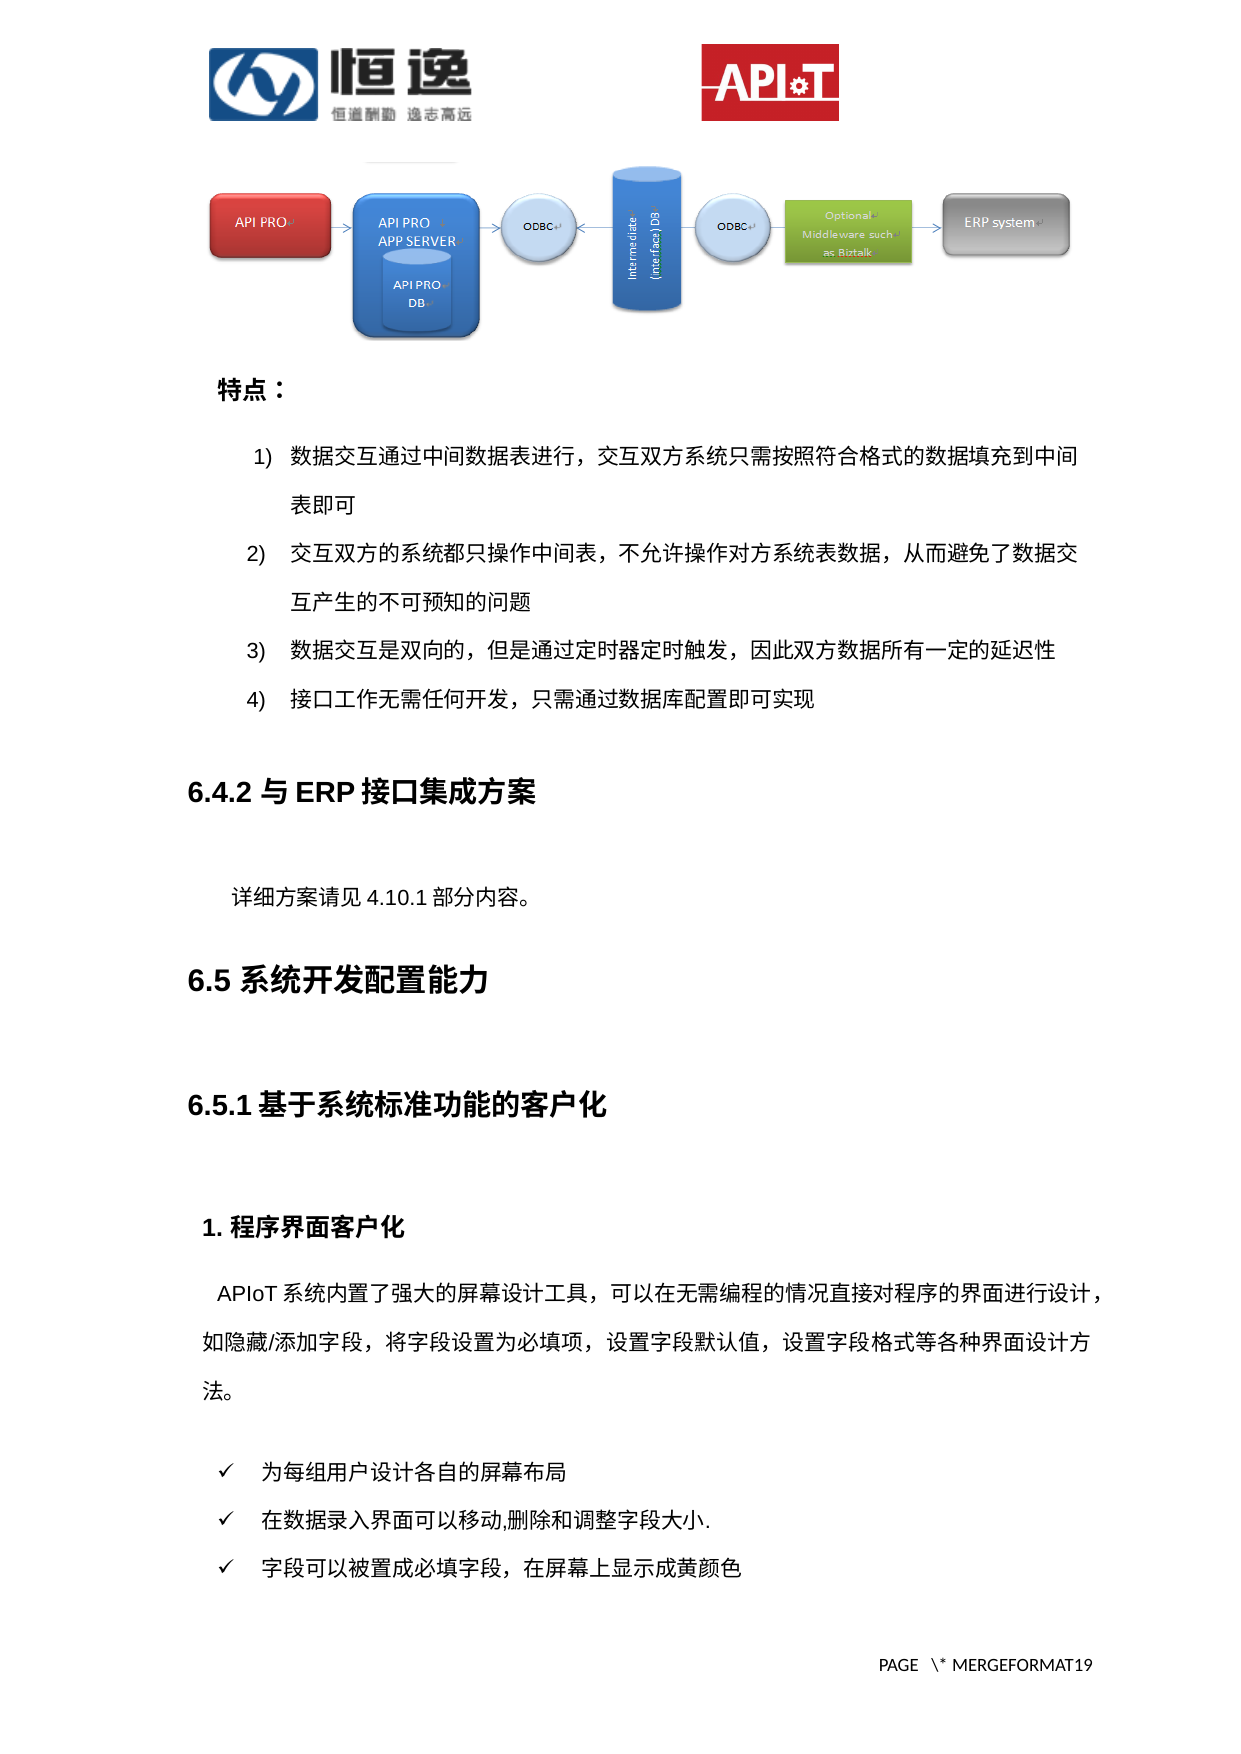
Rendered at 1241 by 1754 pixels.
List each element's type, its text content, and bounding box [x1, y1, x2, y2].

text 1. 程序界面客户化 [187, 1193, 1093, 1258]
picture [701, 44, 839, 121]
list 为每组用户设计各自的屏幕布局 [217, 1454, 1093, 1487]
list 交互双方的系统都只操作中间表，不允许操作对方系统表数据，从而避免了数据交互产生的不可预知的问题 [246, 536, 1093, 617]
list 数据交互通过中间数据表进行，交互双方系统只需按照符合格式的数据填充到中间表即可 [253, 439, 1093, 520]
picture [199, 162, 1081, 341]
list 数据交互是双向的，但是通过定时器定时触发，因此双方数据所有一定的延迟性 [246, 633, 1093, 666]
list 接口工作无需任何开发，只需通过数据库配置即可实现 [246, 681, 1093, 714]
list 在数据录入界面可以移动,删除和调整字段大小. [217, 1502, 1093, 1535]
subtitle 6.4.2 与ERP接口集成方案 [187, 757, 1093, 822]
subtitle 6.5 系统开发配置能力 [187, 945, 1093, 1010]
text 详细方案请见4.10.1部分内容。 [187, 880, 1093, 912]
picture [209, 48, 474, 121]
text 特点： [202, 357, 1093, 422]
subtitle 6.5.1基于系统标准功能的客户化 [187, 1070, 1093, 1135]
list 字段可以被置成必填字段，在屏幕上显示成黄颜色 [217, 1551, 1093, 1583]
text APIoT系统内置了强大的屏幕设计工具，可以在无需编程的情况直接对程序的界面进行设计，如隐藏/添加字段，将字段设置为必填项，设置字段默认值，设置字段格式等各种界面设计方法。 [202, 1276, 1093, 1406]
